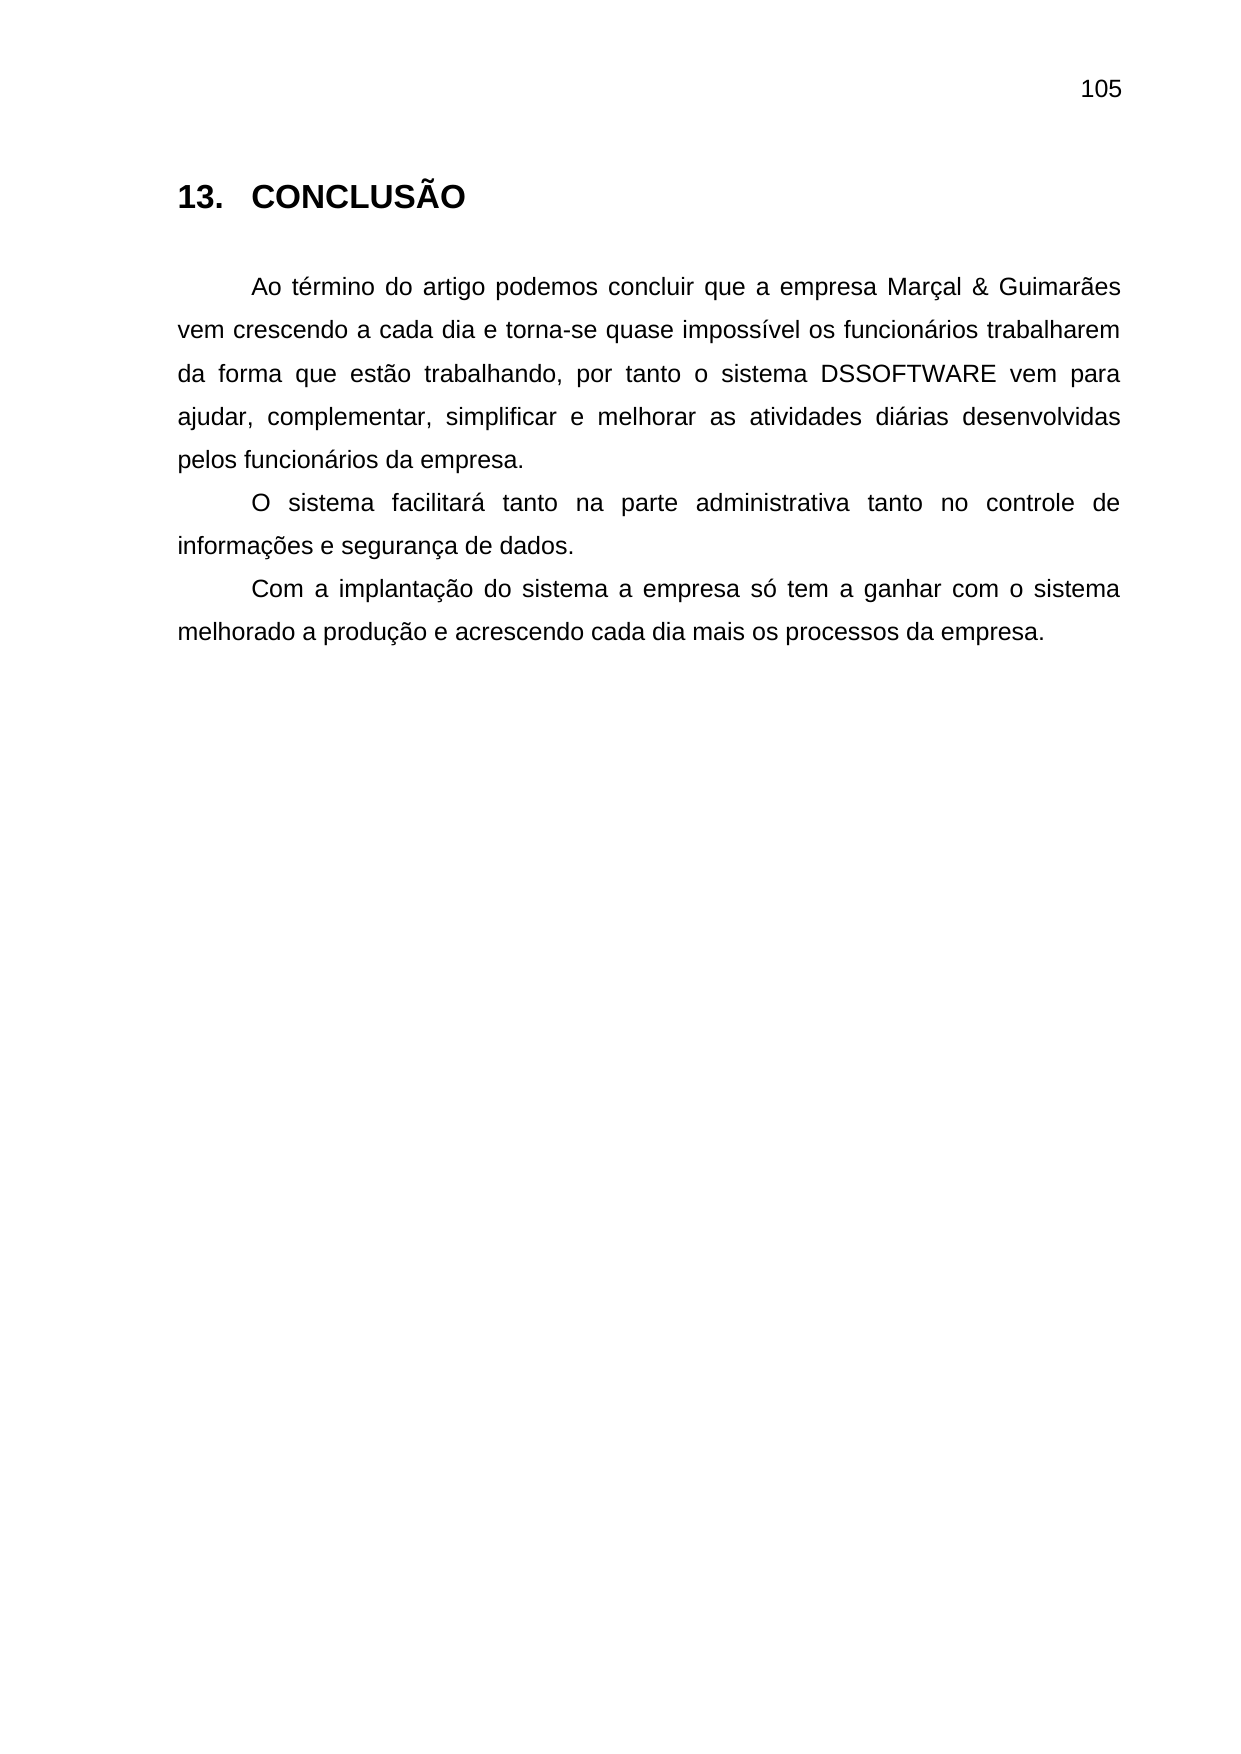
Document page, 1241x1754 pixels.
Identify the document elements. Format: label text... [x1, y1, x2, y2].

text CONCLUSÃO [177, 177, 1122, 216]
text Com a implantação do sistema a empresa só tem a ganhar com o sistema melhorado a produção e acrescendo cada dia mais os processos da empresa. [177, 574, 1122, 646]
text Ao término do artigo podemos concluir que a empresa Marçal & Guimarães vem crescendo a cada dia e torna-se quase impossível os funcionários trabalharem da forma que estão trabalhando, por tanto o sistema DSSOFTWARE vem para ajudar, complementar, simplificar e melhorar as atividades diárias desenvolvidas pelos funcionários da empresa. [177, 272, 1122, 473]
text O sistema facilitará tanto na parte administrativa tanto no controle de informações e segurança de dados. [177, 488, 1122, 560]
